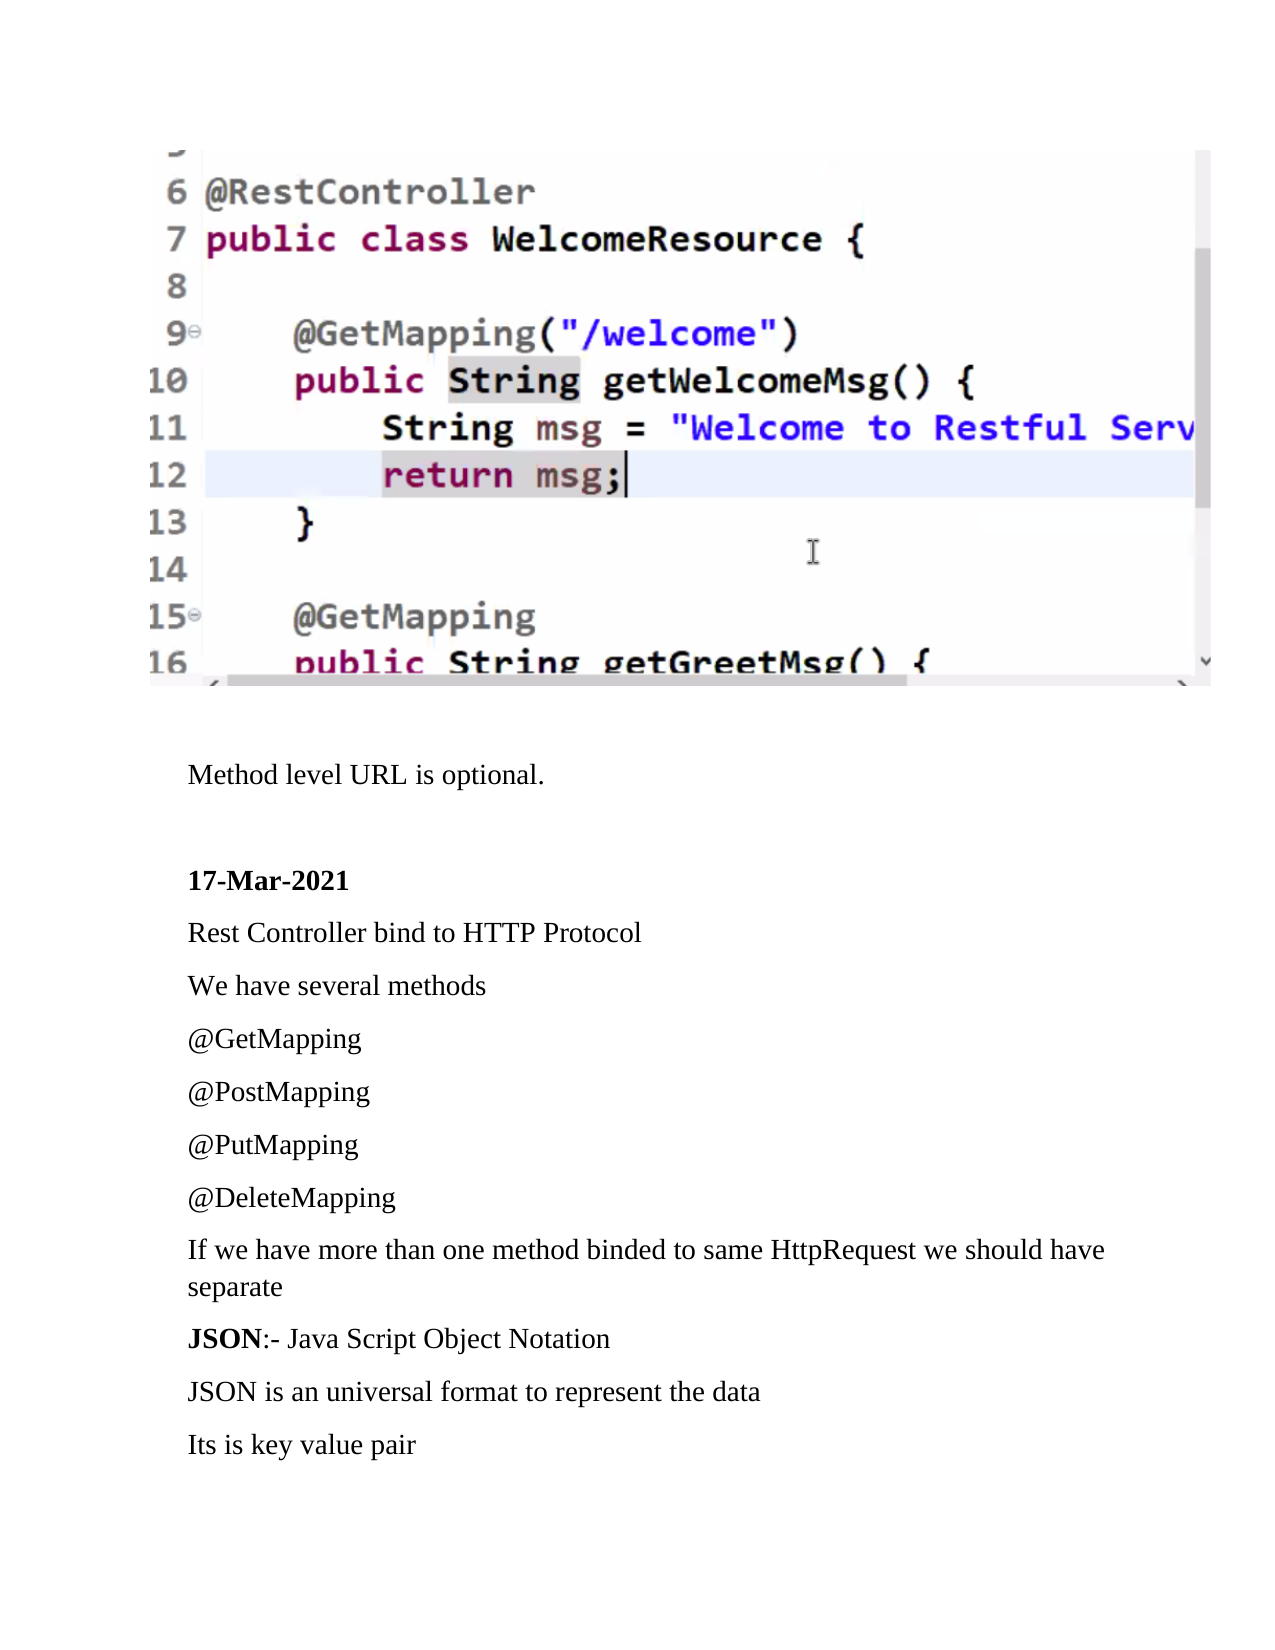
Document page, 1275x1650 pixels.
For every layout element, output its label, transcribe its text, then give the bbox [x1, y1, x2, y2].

text JSON is an universal format to represent the data [187, 1374, 1125, 1408]
text 17-Mar-2021 [187, 863, 1125, 896]
text We have several methods [187, 968, 1125, 1002]
picture [150, 150, 1211, 686]
text If we have more than one method binded to same HttpRequest we should have separate [187, 1232, 1125, 1302]
text Rest Controller bind to HTTP Protocol [187, 916, 1125, 949]
text Its is key value pair [187, 1427, 1125, 1461]
text @DeleteMapping [187, 1180, 1125, 1213]
text @PutMapping [187, 1127, 1125, 1160]
text @GetMapping [187, 1021, 1125, 1055]
text Method level URL is optional. [187, 757, 1125, 791]
text @PostMapping [187, 1074, 1125, 1108]
text JSON:- Java Script Object Notation [187, 1321, 1125, 1355]
